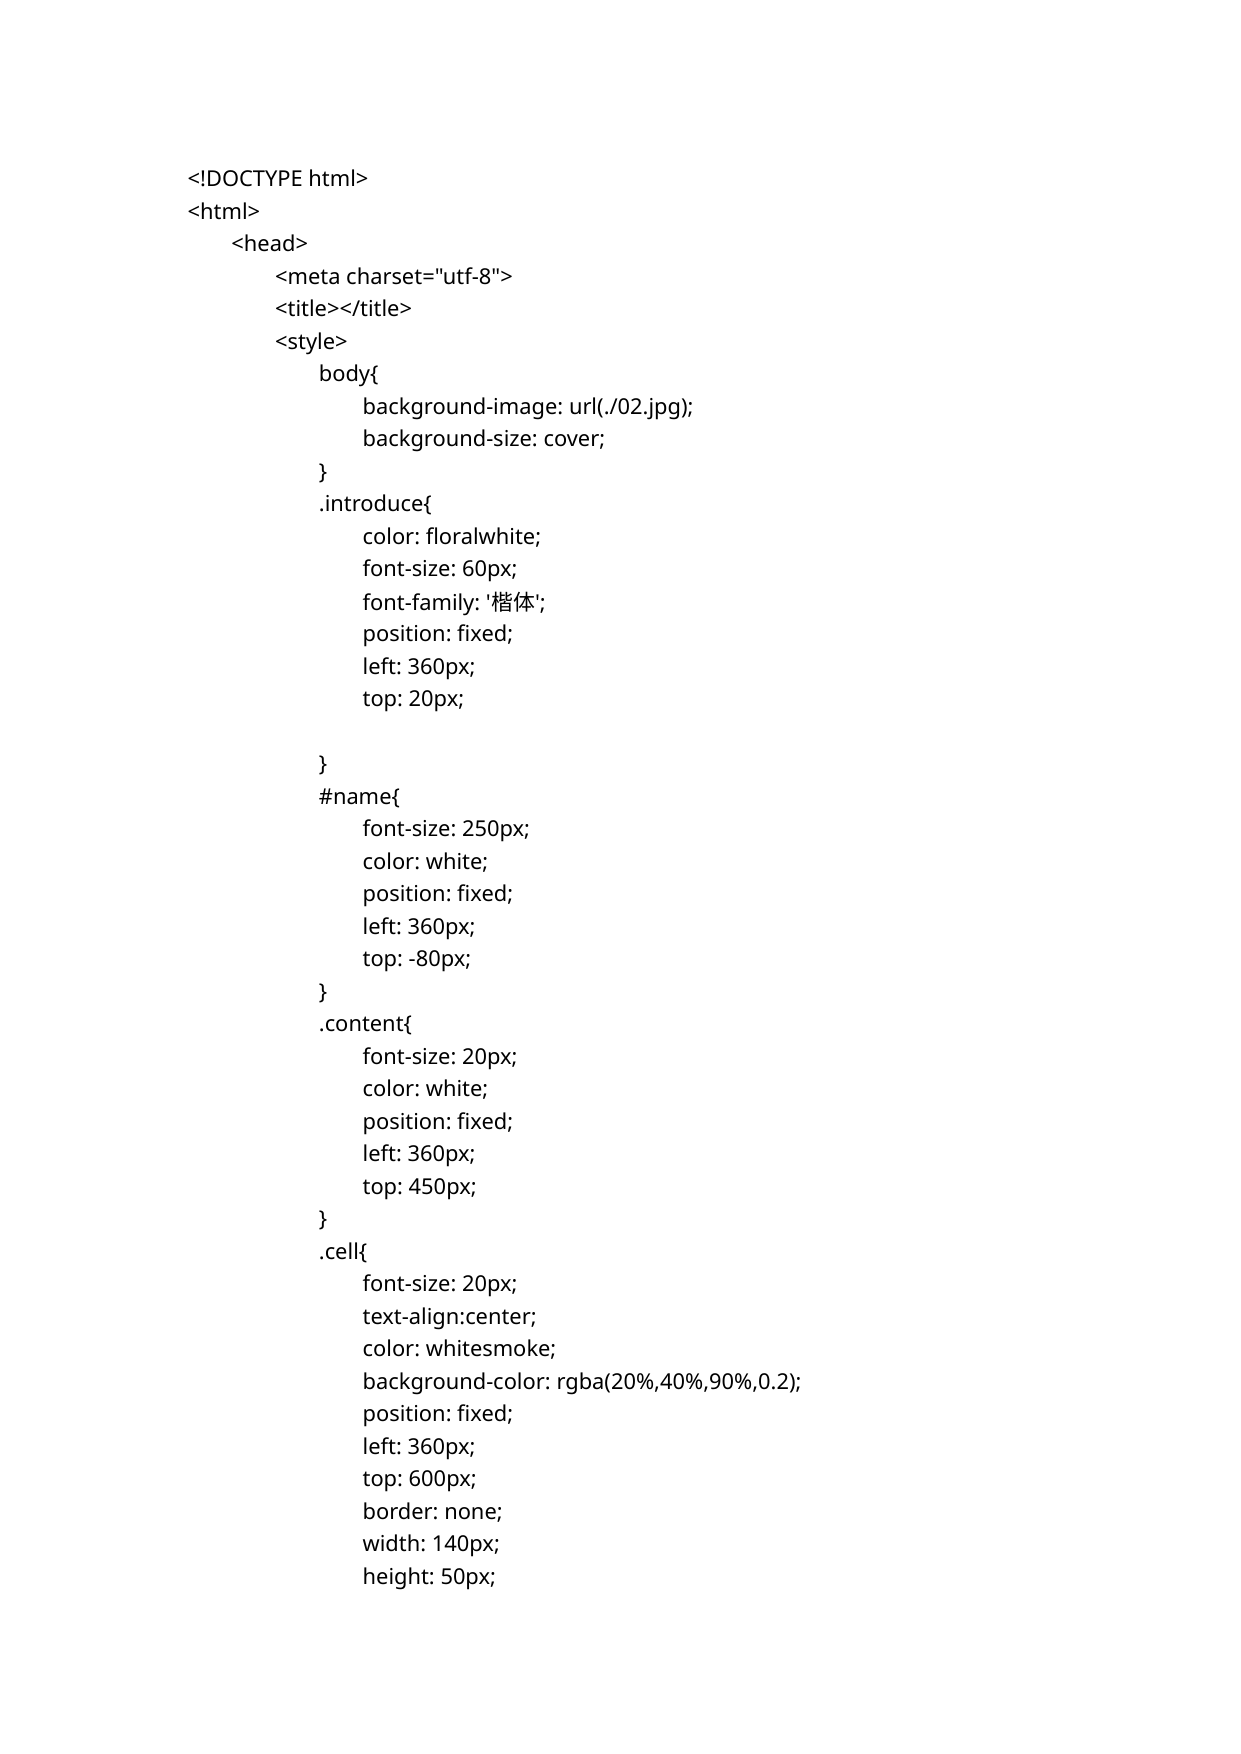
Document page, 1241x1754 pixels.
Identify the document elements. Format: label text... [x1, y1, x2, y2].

text background-image: url(./02.jpg); [187, 389, 1053, 422]
text font-size: 20px; [187, 1267, 1053, 1299]
text } [187, 974, 1053, 1007]
text position: fixed; [187, 617, 1053, 649]
text text-align:center; [187, 1299, 1053, 1332]
text .content{ [187, 1007, 1053, 1039]
text left: 360px; [187, 909, 1053, 942]
text left: 360px; [187, 1429, 1053, 1462]
text color: whitesmoke; [187, 1332, 1053, 1364]
text body{ [187, 357, 1053, 389]
text <meta charset="utf-8"> [187, 259, 1053, 292]
text #name{ [187, 779, 1053, 812]
text background-size: cover; [187, 422, 1053, 454]
text position: fixed; [187, 1397, 1053, 1429]
text color: white; [187, 844, 1053, 877]
text <!DOCTYPE html> [187, 162, 1053, 194]
text width: 140px; [187, 1527, 1053, 1559]
text <html> [187, 194, 1053, 227]
text } [187, 454, 1053, 487]
text <style> [187, 324, 1053, 357]
text font-family: '楷体'; [187, 584, 1053, 617]
text top: -80px; [187, 942, 1053, 974]
text position: fixed; [187, 1104, 1053, 1137]
text <title></title> [187, 292, 1053, 324]
text } [187, 1202, 1053, 1234]
text position: fixed; [187, 877, 1053, 909]
text .cell{ [187, 1234, 1053, 1267]
text top: 20px; [187, 682, 1053, 714]
text color: floralwhite; [187, 519, 1053, 552]
text background-color: rgba(20%,40%,90%,0.2); [187, 1364, 1053, 1397]
text } [187, 747, 1053, 779]
text height: 50px; [187, 1559, 1053, 1592]
text left: 360px; [187, 1137, 1053, 1169]
text border: none; [187, 1494, 1053, 1527]
text font-size: 250px; [187, 812, 1053, 844]
text top: 450px; [187, 1169, 1053, 1202]
text top: 600px; [187, 1462, 1053, 1494]
text font-size: 60px; [187, 552, 1053, 584]
text .introduce{ [187, 487, 1053, 519]
text font-size: 20px; [187, 1039, 1053, 1072]
text <head> [187, 227, 1053, 259]
text left: 360px; [187, 649, 1053, 682]
text color: white; [187, 1072, 1053, 1104]
